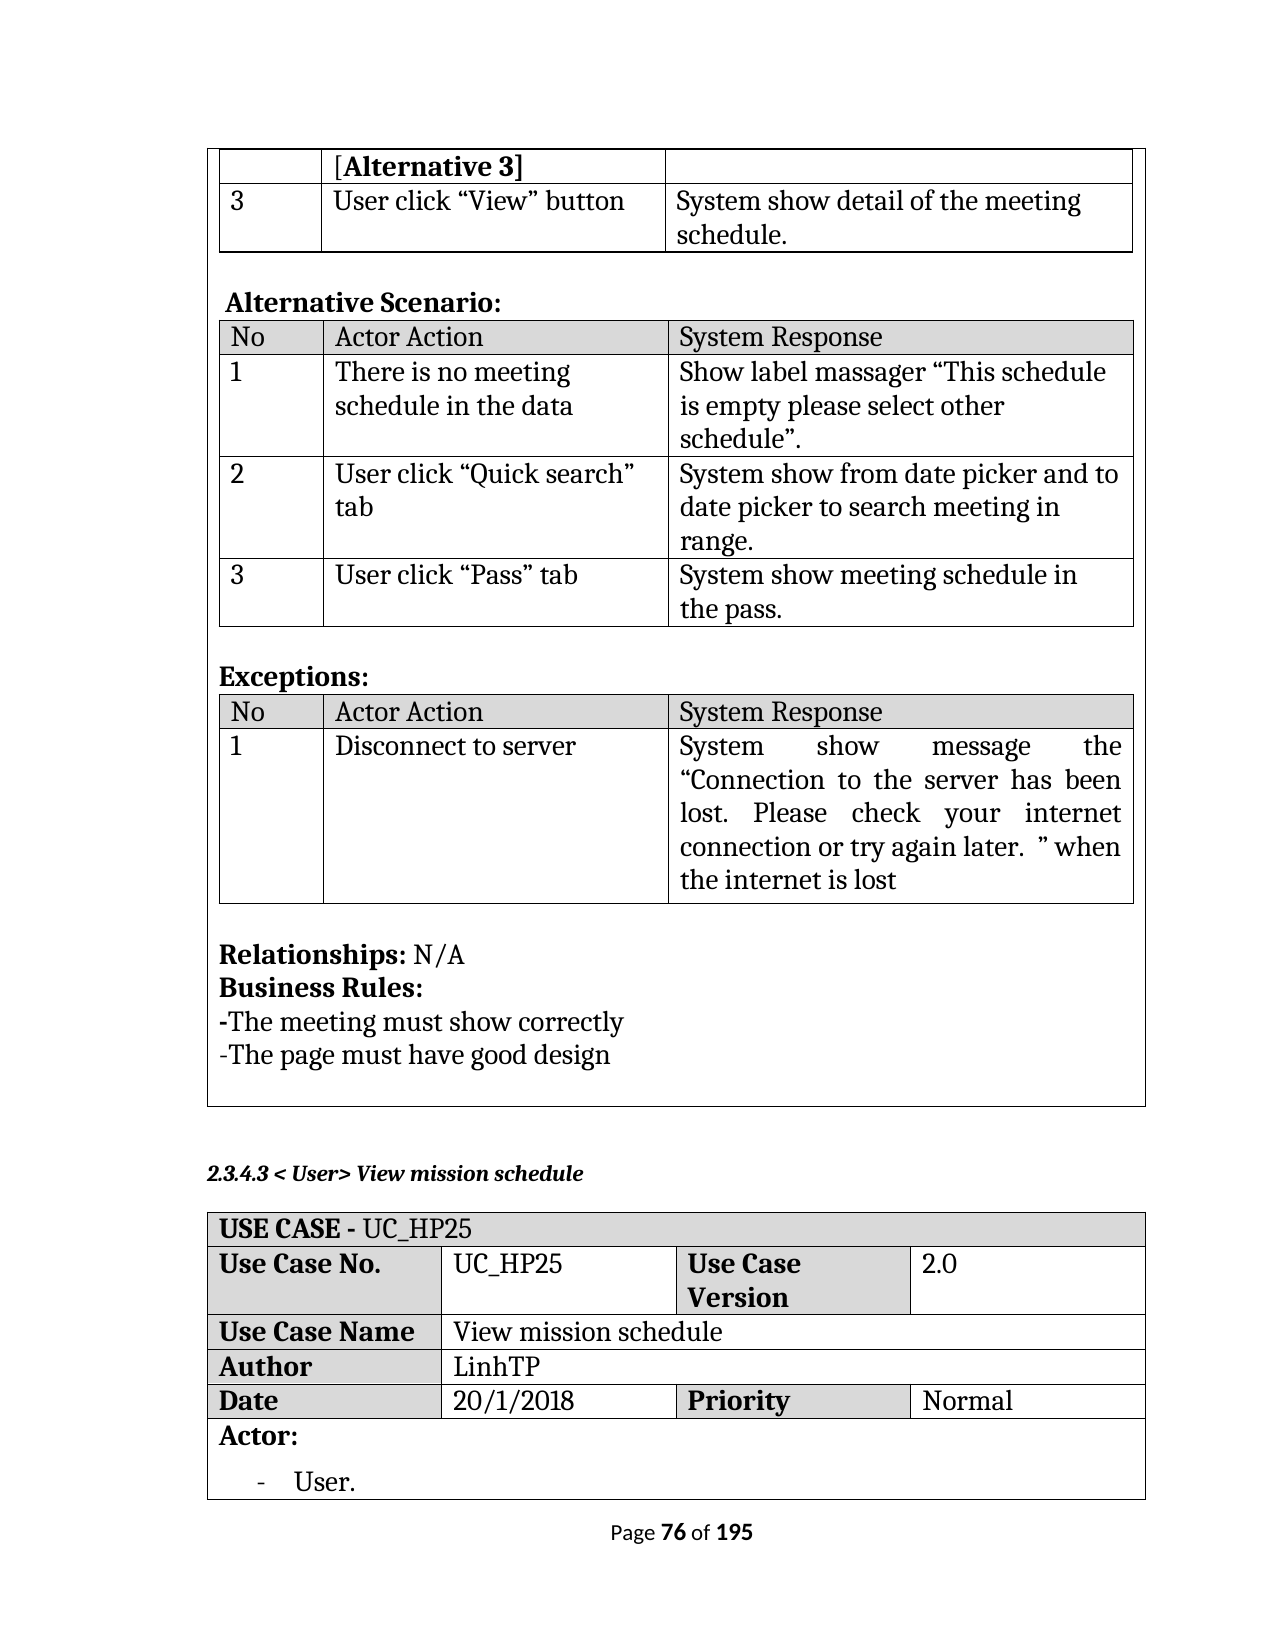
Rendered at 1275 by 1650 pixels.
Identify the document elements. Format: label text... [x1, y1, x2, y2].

table_cell Use Case Name [208, 1315, 441, 1349]
table_cell Author [208, 1350, 441, 1383]
text 2.3.4.3 < User> View mission schedule [207, 1161, 1157, 1187]
table_cell Normal [911, 1385, 1145, 1418]
table_header USE CASE - UC_HP25 [208, 1213, 1145, 1246]
table_cell Use Case Version [677, 1247, 910, 1314]
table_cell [208, 1419, 1145, 1499]
table_cell 2.0 [911, 1247, 1145, 1314]
table_cell View mission schedule [442, 1315, 1145, 1349]
table_cell Date [208, 1385, 441, 1418]
table_cell LinhTP [442, 1350, 1145, 1383]
table_cell Use Case No. [208, 1247, 441, 1314]
table_cell 20/1/2018 [442, 1385, 676, 1418]
table_cell Priority [677, 1385, 910, 1418]
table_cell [208, 149, 1145, 1106]
table_cell UC_HP25 [442, 1247, 676, 1314]
